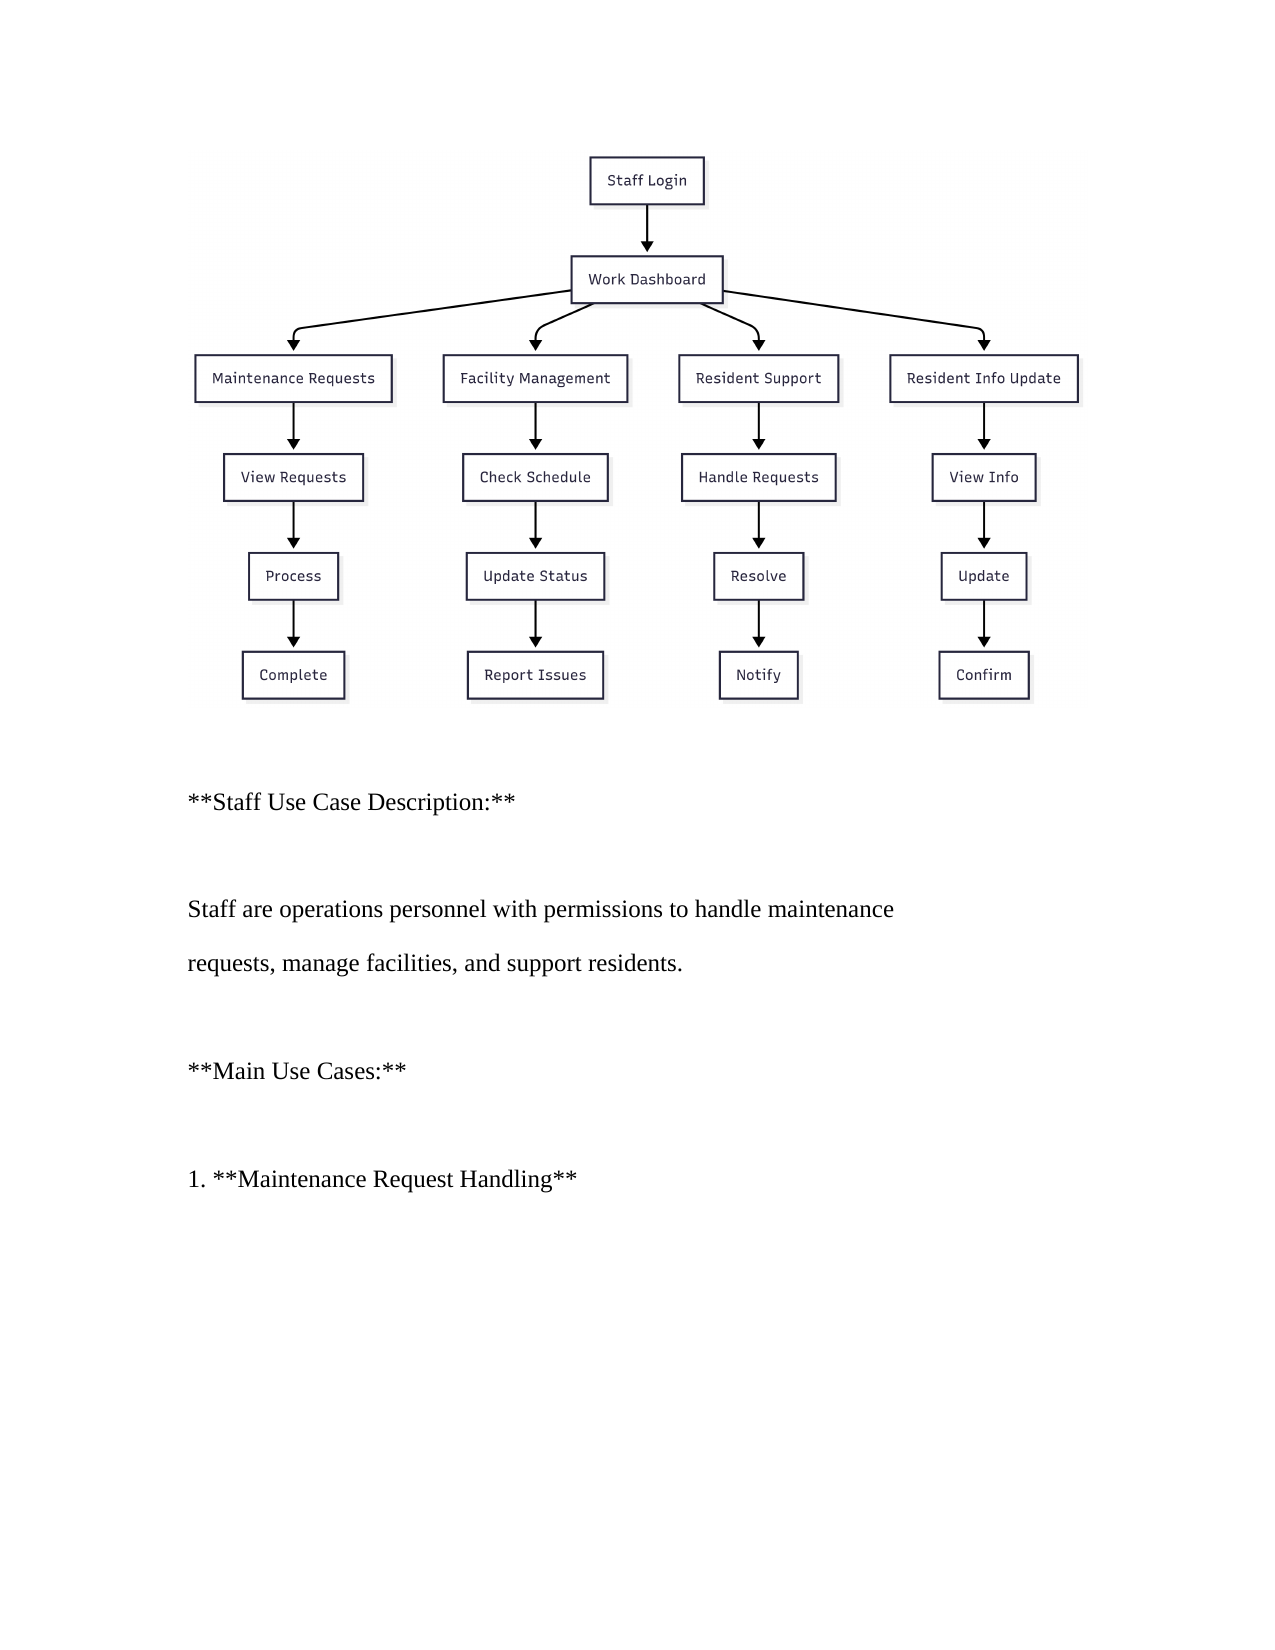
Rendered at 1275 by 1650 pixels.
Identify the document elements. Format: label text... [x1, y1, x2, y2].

text requests, manage facilities, and support residents. [187, 948, 1087, 977]
picture [187, 150, 1088, 708]
text Staff are operations personnel with permissions to handle maintenance [187, 894, 1087, 923]
text **Staff Use Case Description:** [187, 787, 1087, 816]
text **Main Use Cases:** [187, 1056, 1087, 1085]
text 1. **Maintenance Request Handling** [187, 1164, 1087, 1192]
